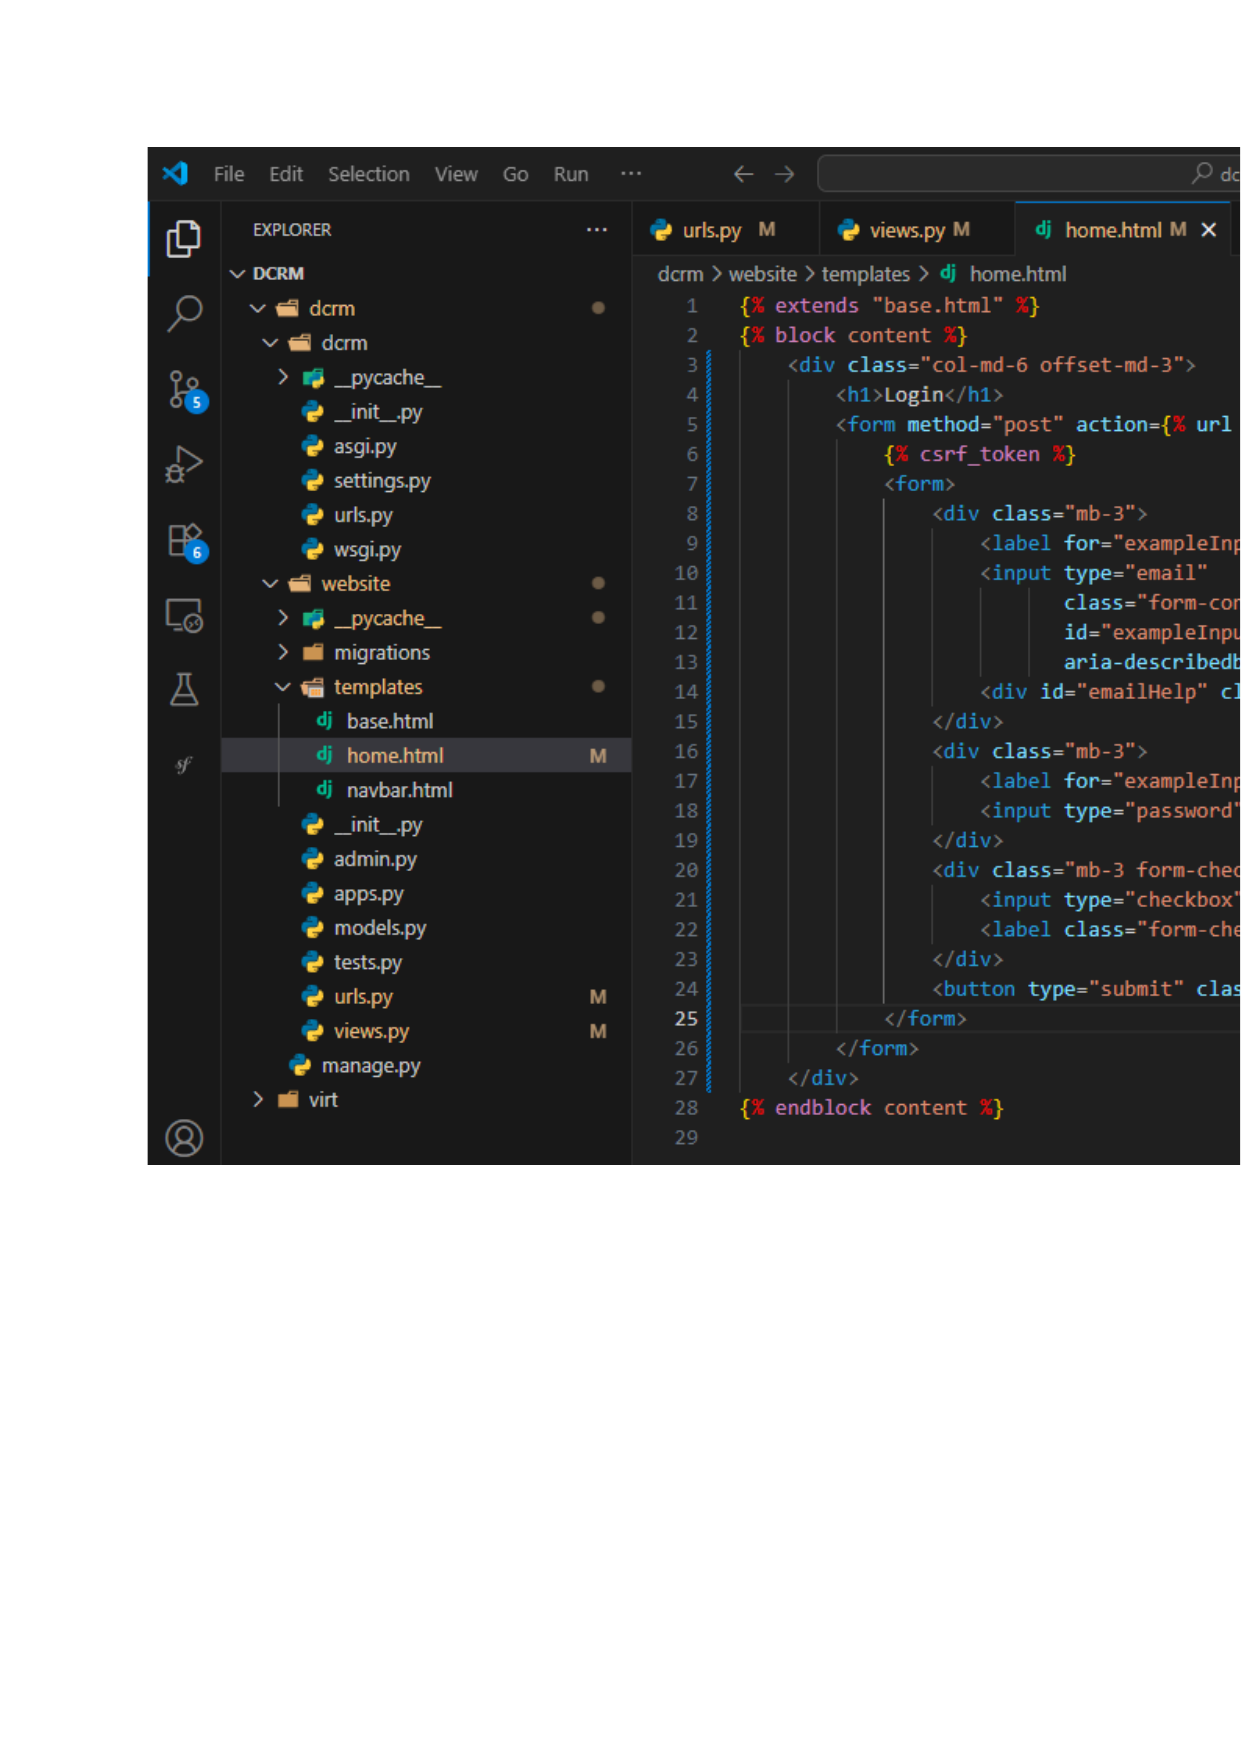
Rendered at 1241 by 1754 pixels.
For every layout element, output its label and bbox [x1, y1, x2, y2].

picture [147, 147, 1241, 1165]
